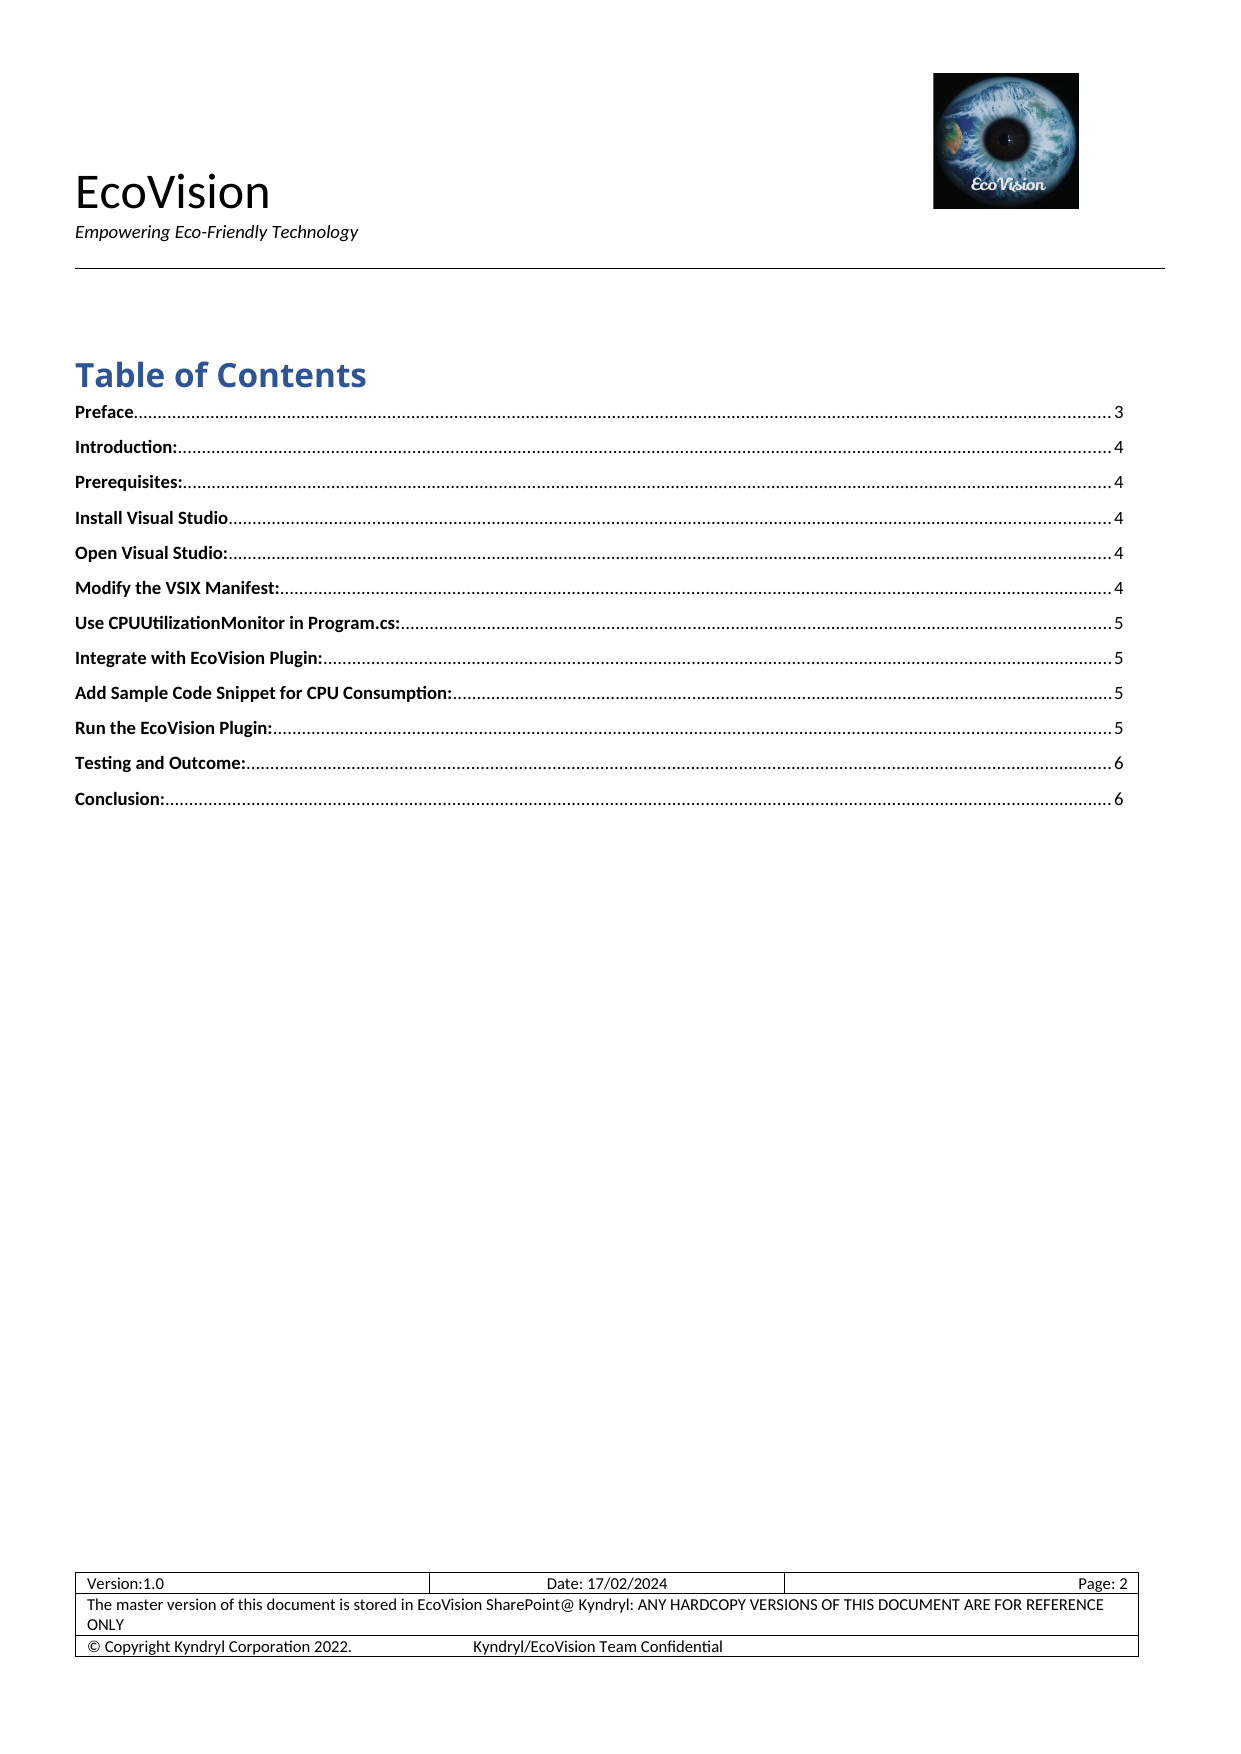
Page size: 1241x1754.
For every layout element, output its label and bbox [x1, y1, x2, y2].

picture [933, 73, 1079, 209]
